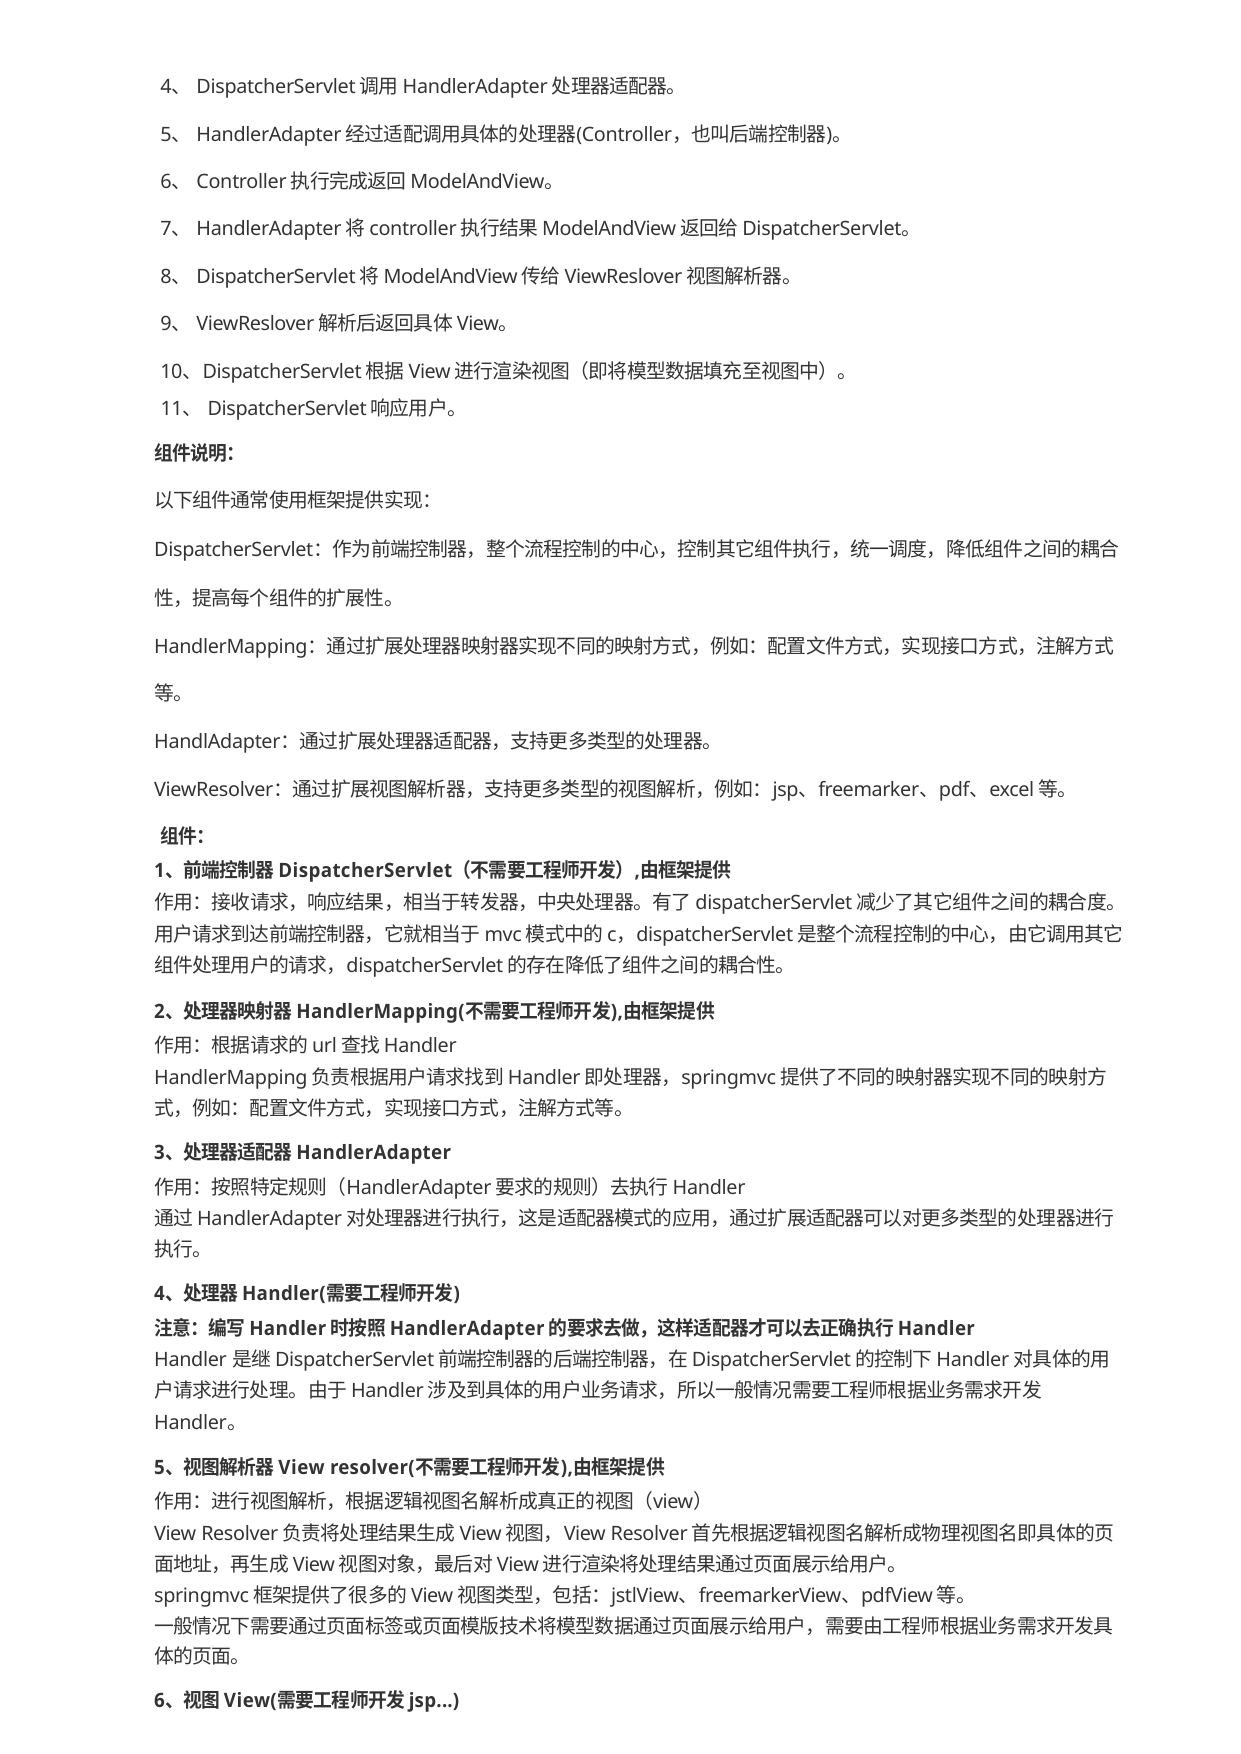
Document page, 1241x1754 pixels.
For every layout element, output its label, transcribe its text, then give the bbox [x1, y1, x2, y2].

text 组件说明： [154, 422, 1124, 470]
text 作用：根据请求的url查找Handler [154, 1028, 1124, 1059]
text 组件： [0, 806, 1124, 852]
text 6、 Controller执行完成返回ModelAndView。 [160, 151, 1124, 198]
text 5、视图解析器View resolver(不需要工程师开发),由框架提供 [154, 1435, 1124, 1484]
text 用户请求到达前端控制器，它就相当于mvc模式中的c，dispatcherServlet是整个流程控制的中心，由它调用其它组件处理用户的请求，dispatcherServlet的存在降低了组件之间的耦合性。 [154, 916, 1124, 979]
text 9、 ViewReslover解析后返回具体View。 [160, 293, 1124, 340]
text 6、视图View(需要工程师开发jsp...) [154, 1670, 1124, 1717]
text 一般情况下需要通过页面标签或页面模版技术将模型数据通过页面展示给用户，需要由工程师根据业务需求开发具体的页面。 [154, 1609, 1124, 1670]
text 4、 DispatcherServlet调用HandlerAdapter处理器适配器。 [160, 56, 1124, 103]
text 作用：接收请求，响应结果，相当于转发器，中央处理器。有了dispatcherServlet减少了其它组件之间的耦合度。 [154, 884, 1124, 916]
text 作用：按照特定规则（HandlerAdapter要求的规则）去执行Handler [154, 1169, 1124, 1200]
text View Resolver负责将处理结果生成View视图，View Resolver首先根据逻辑视图名解析成物理视图名即具体的页面地址，再生成View视图对象，最后对View进行渲染将处理结果通过页面展示给用户。 [154, 1515, 1124, 1577]
text HandlerMapping：通过扩展处理器映射器实现不同的映射方式，例如：配置文件方式，实现接口方式，注解方式等。 [154, 615, 1124, 710]
text HandlAdapter：通过扩展处理器适配器，支持更多类型的处理器。 [154, 710, 1124, 758]
text 1、前端控制器DispatcherServlet（不需要工程师开发）,由框架提供 [154, 852, 1124, 884]
text 通过HandlerAdapter对处理器进行执行，这是适配器模式的应用，通过扩展适配器可以对更多类型的处理器进行执行。 [154, 1200, 1124, 1263]
text springmvc框架提供了很多的View视图类型，包括：jstlView、freemarkerView、pdfView等。 [154, 1577, 1124, 1609]
text 作用：进行视图解析，根据逻辑视图名解析成真正的视图（view） [154, 1484, 1124, 1515]
text 7、 HandlerAdapter将controller执行结果ModelAndView返回给DispatcherServlet。 [160, 198, 1124, 245]
text 4、处理器Handler(需要工程师开发) [154, 1263, 1124, 1310]
text 2、处理器映射器HandlerMapping(不需要工程师开发),由框架提供 [154, 979, 1124, 1028]
text 3、处理器适配器HandlerAdapter [154, 1122, 1124, 1169]
text ViewResolver：通过扩展视图解析器，支持更多类型的视图解析，例如：jsp、freemarker、pdf、excel等。 [154, 758, 1124, 806]
text 10、DispatcherServlet根据View进行渲染视图（即将模型数据填充至视图中）。 [160, 340, 1124, 389]
text 注意：编写Handler时按照HandlerAdapter的要求去做，这样适配器才可以去正确执行Handler [154, 1310, 1124, 1342]
text 5、 HandlerAdapter经过适配调用具体的处理器(Controller，也叫后端控制器)。 [160, 103, 1124, 151]
text HandlerMapping负责根据用户请求找到Handler即处理器，springmvc提供了不同的映射器实现不同的映射方式，例如：配置文件方式，实现接口方式，注解方式等。 [154, 1059, 1124, 1122]
text DispatcherServlet：作为前端控制器，整个流程控制的中心，控制其它组件执行，统一调度，降低组件之间的耦合性，提高每个组件的扩展性。 [154, 517, 1124, 615]
text 以下组件通常使用框架提供实现： [154, 470, 1124, 517]
text Handler 是继DispatcherServlet前端控制器的后端控制器，在DispatcherServlet的控制下Handler对具体的用户请求进行处理。由于Handler涉及到具体的用户业务请求，所以一般情况需要工程师根据业务需求开发Handler。 [154, 1342, 1124, 1435]
text 11、 DispatcherServlet响应用户。 [0, 389, 1124, 422]
text 8、 DispatcherServlet将ModelAndView传给ViewReslover视图解析器。 [160, 245, 1124, 293]
